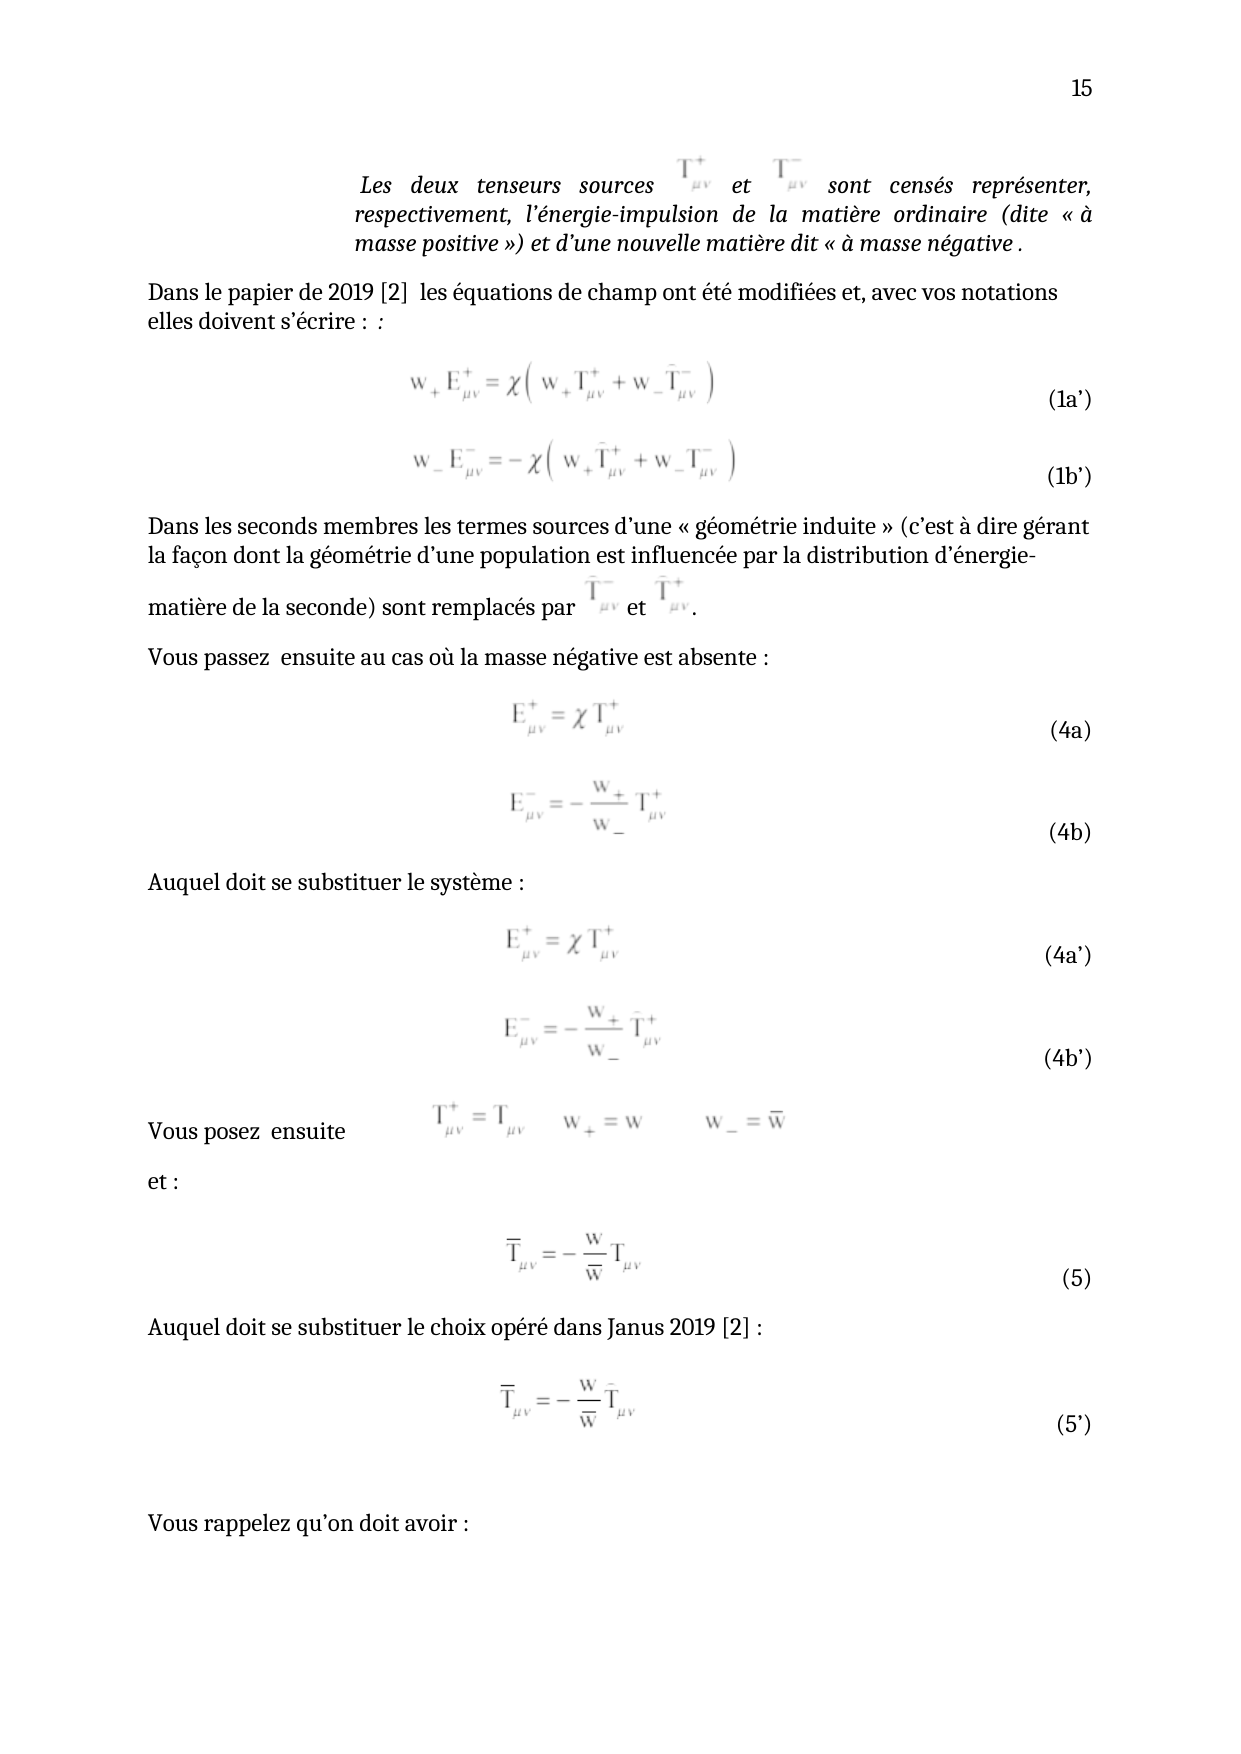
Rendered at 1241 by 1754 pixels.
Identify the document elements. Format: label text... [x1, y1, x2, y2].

text (5) [148, 1216, 1093, 1292]
text (4a’) [148, 917, 1093, 970]
text Les deux tenseurs sources et sont censés représenter, respectivement, l’énergie-impulsion de la matière ordinaire (dite « à masse positive ») et d’une nouvelle matière dit « à masse négative . [354, 148, 1093, 257]
text (1b’) [148, 434, 1093, 491]
text (1a’) [148, 357, 1093, 413]
text (5’) [148, 1363, 1093, 1439]
text et : [148, 1167, 1093, 1195]
text (4a) [148, 692, 1093, 744]
text Dans le papier de 2019 [2] les équations de champ ont été modifiées et, avec vos notations elles doivent s’écrire : : [148, 278, 1093, 336]
text Auquel doit se substituer le système : [148, 868, 1093, 897]
text (4b) [148, 765, 1093, 847]
text Dans les seconds membres les termes sources d’une « géométrie induite » (c’est à dire gérant la façon dont la géométrie d’une population est influencée par la distribution d’énergie-matière de la seconde) sont remplacés par et . [148, 512, 1093, 622]
text Vous passez ensuite au cas où la masse négative est absente : [148, 642, 1093, 671]
text Vous posez ensuite [148, 1093, 1093, 1146]
text Auquel doit se substituer le choix opéré dans Janus 2019 [2] : [148, 1313, 1093, 1342]
text Vous rappelez qu’on doit avoir : [148, 1509, 1093, 1538]
text (4b’) [148, 991, 1093, 1073]
